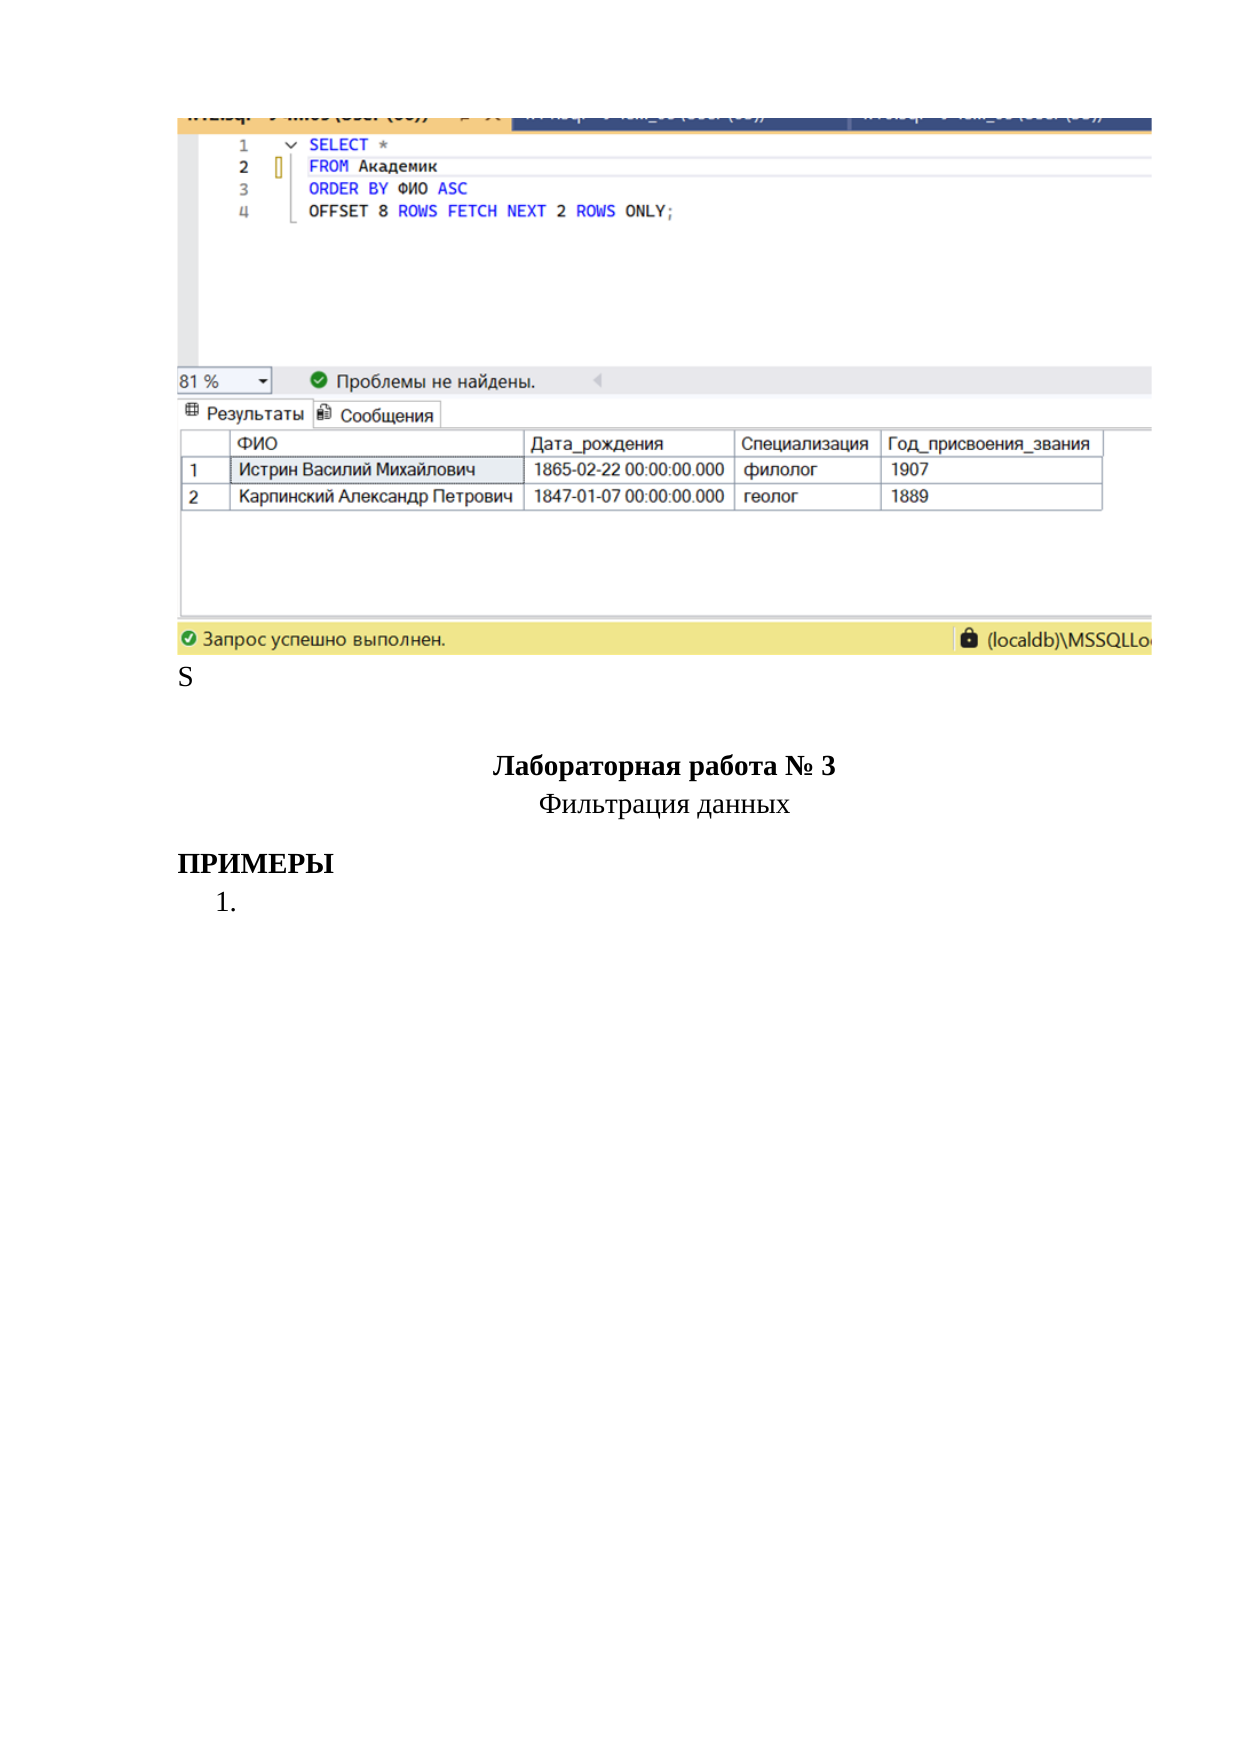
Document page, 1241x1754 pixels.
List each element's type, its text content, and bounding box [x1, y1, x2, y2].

text S [177, 655, 1152, 693]
subtitle ПРИМЕРЫ [177, 846, 1152, 879]
picture [177, 118, 1152, 655]
text Фильтрация данных [177, 787, 1152, 820]
subtitle Лабораторная работа № 3 [177, 748, 1152, 782]
